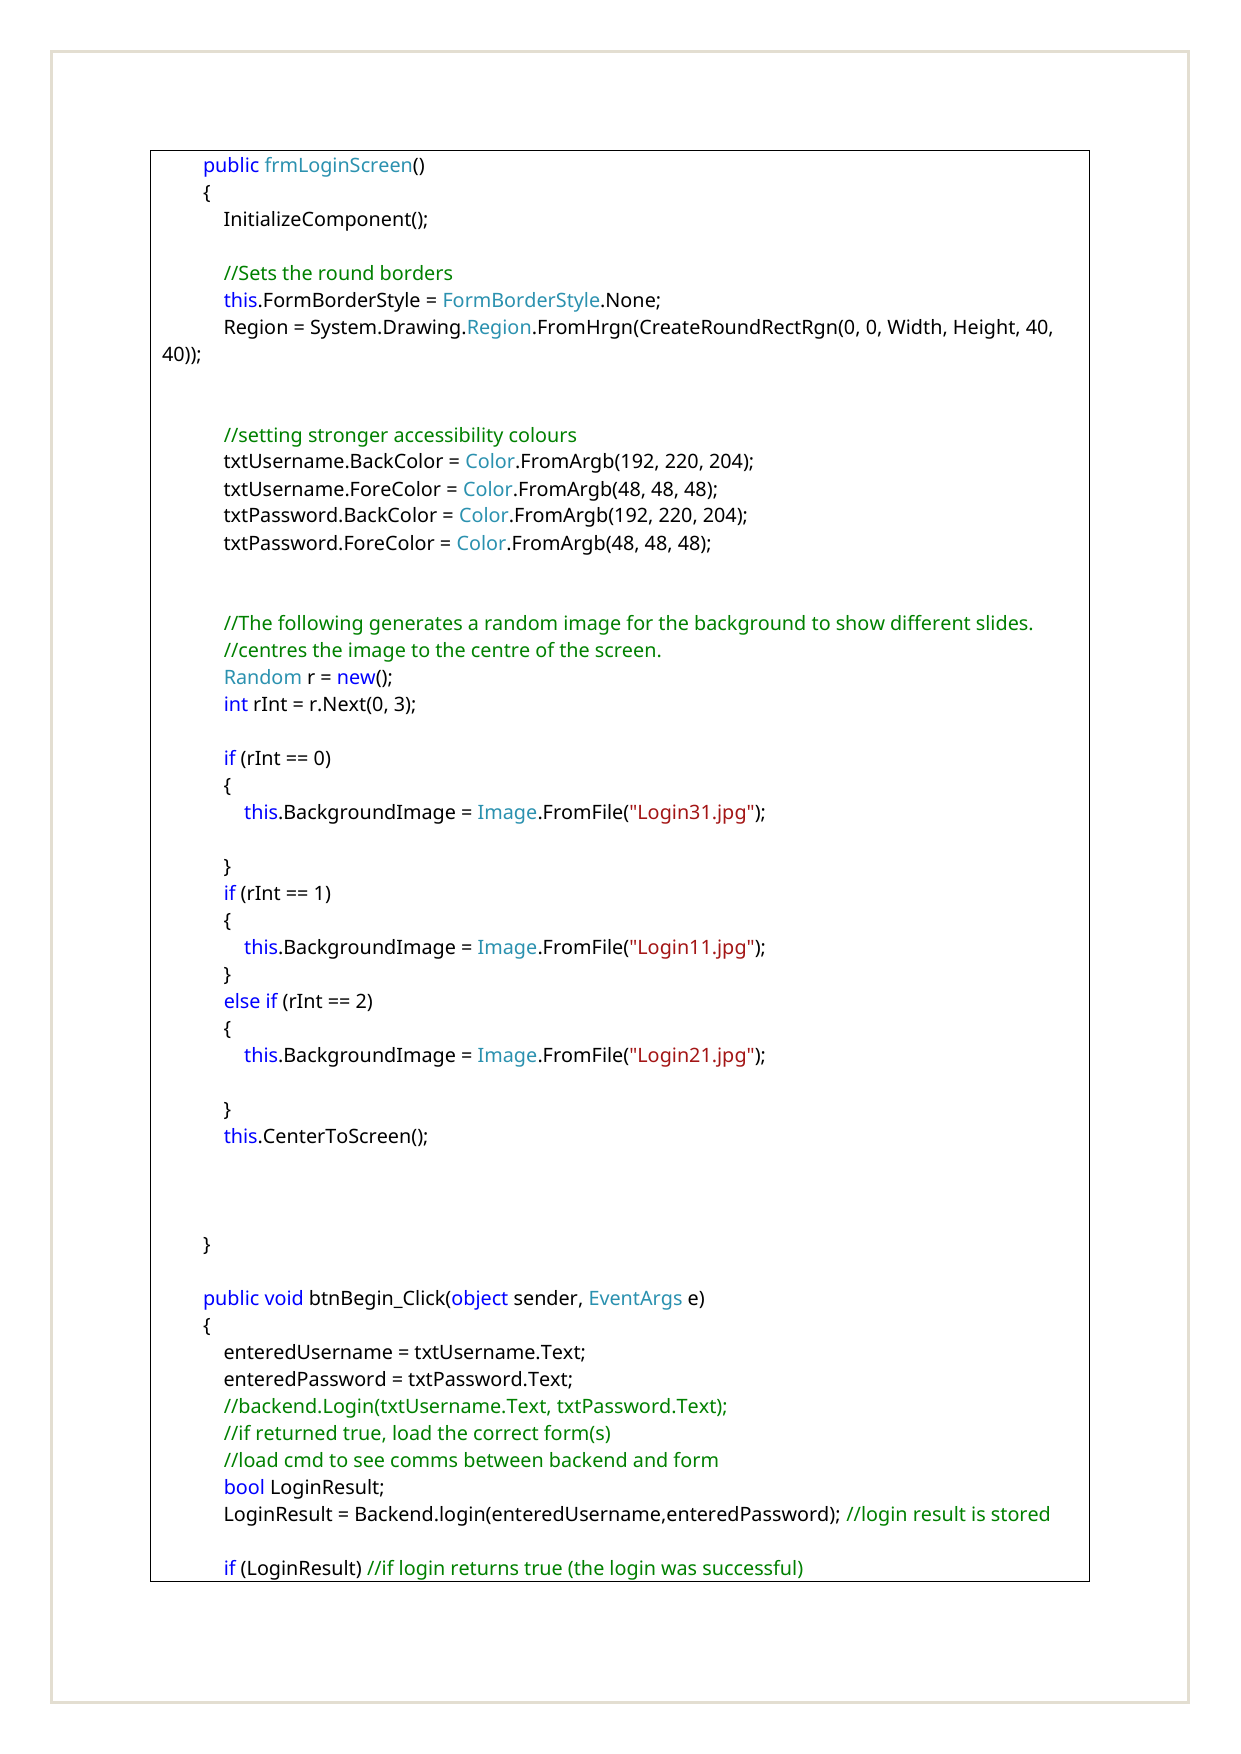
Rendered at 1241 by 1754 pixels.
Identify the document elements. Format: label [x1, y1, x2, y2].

table_header [151, 151, 1089, 1581]
